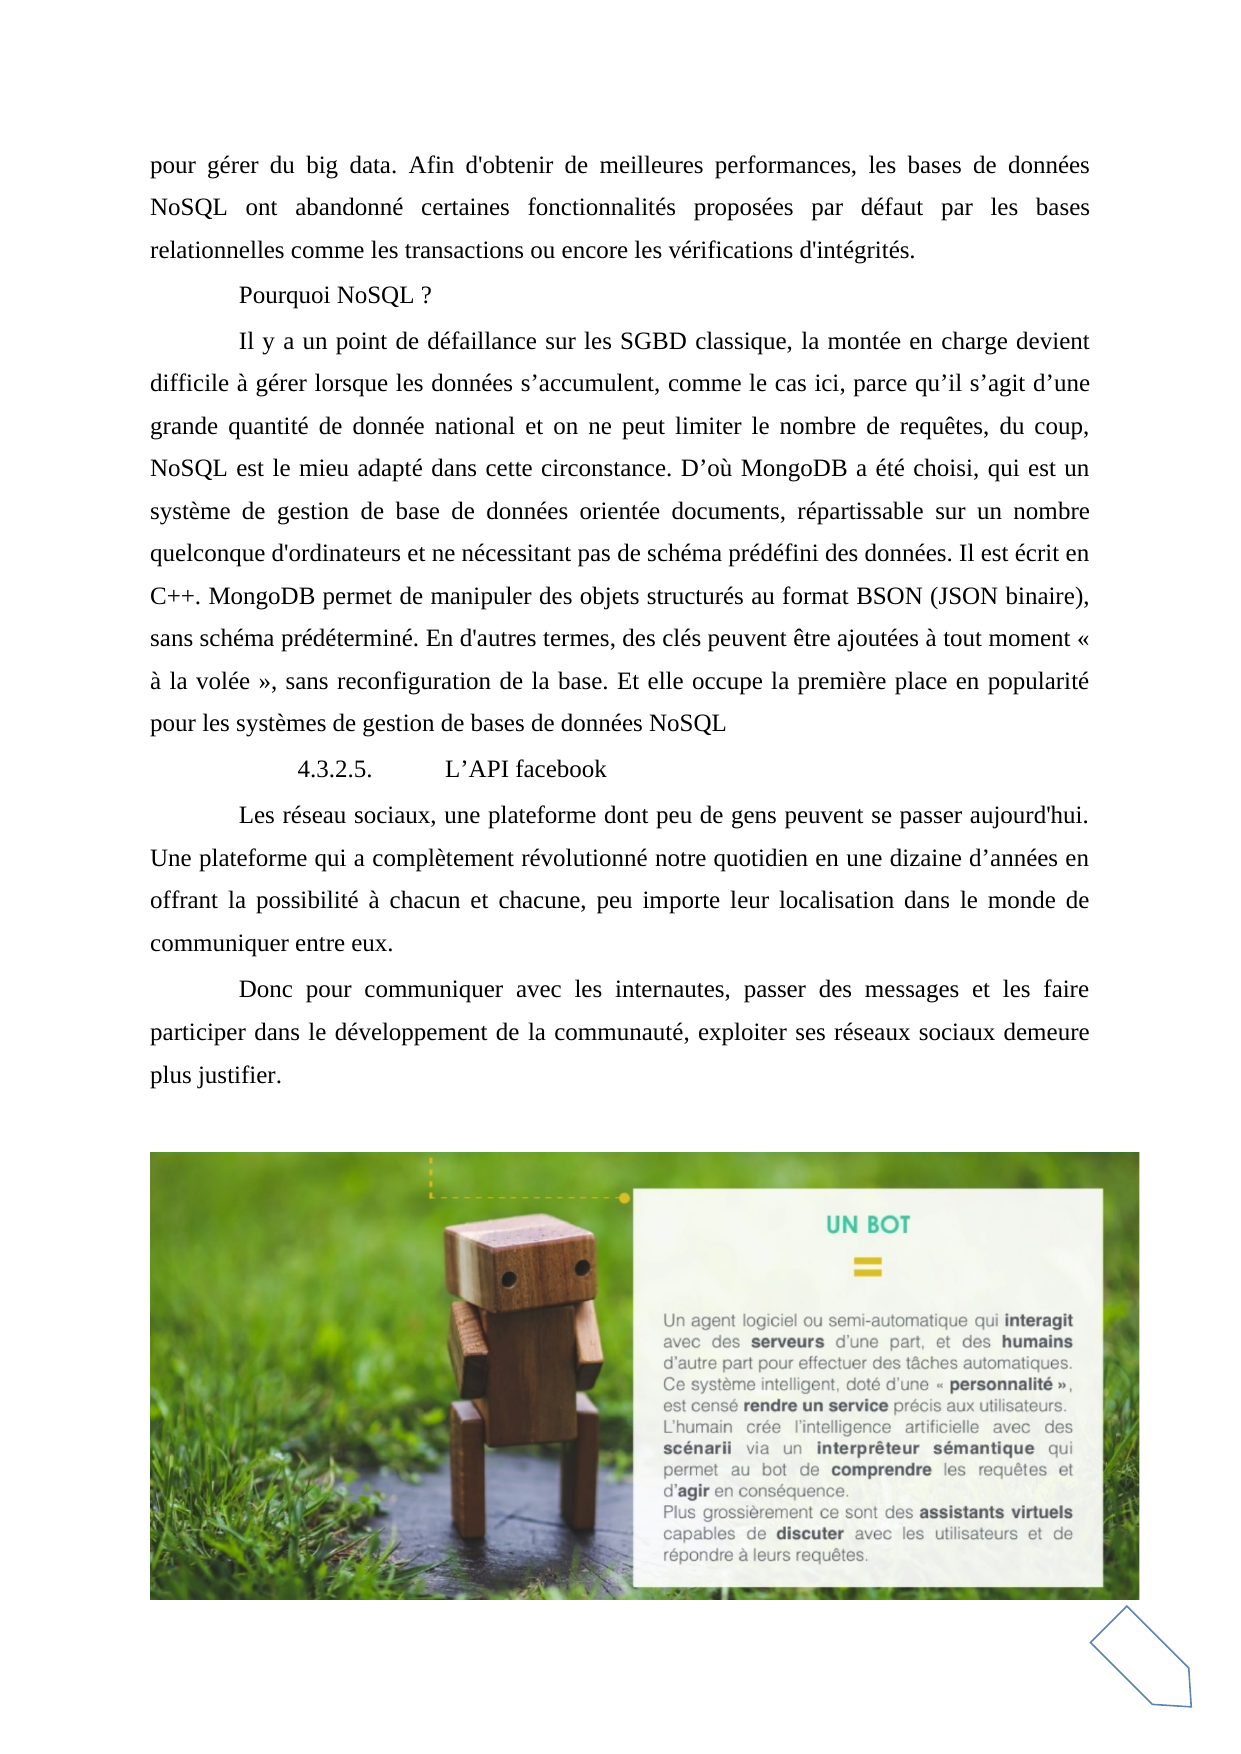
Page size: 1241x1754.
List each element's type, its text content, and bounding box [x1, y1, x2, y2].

text Les réseau sociaux, une plateforme dont peu de gens peuvent se passer aujourd'hui. Une plateforme qui a complètement révolutionné notre quotidien en une dizaine d’années en offrant la possibilité à chacun et chacune, peu importe leur localisation dans le monde de communiquer entre eux. [150, 800, 1090, 957]
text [150, 150, 1091, 264]
picture [150, 1152, 1140, 1600]
text Il y a un point de défaillance sur les SGBD classique, la montée en charge devient difficile à gérer lorsque les données s’accumulent, comme le cas ici, parce qu’il s’agit d’une grande quantité de donnée national et on ne peut limiter le nombre de requêtes, du coup, NoSQL est le mieu adapté dans cette circonstance. D’où MongoDB a été choisi, qui est un système de gestion de base de données orientée documents, répartissable sur un nombre quelconque d'ordinateurs et ne nécessitant pas de schéma prédéfini des données. Il est écrit en C++. MongoDB permet de manipuler des objets structurés au format BSON (JSON binaire), sans schéma prédéterminé. En d'autres termes, des clés peuvent être ajoutées à tout moment « à la volée », sans reconfiguration de la base. Et elle occupe la première place en popularité pour les systèmes de gestion de bases de données NoSQL [150, 326, 1091, 737]
text Pourquoi NoSQL ? [150, 280, 1091, 309]
text 4.3.2.5. L’API facebook [150, 754, 1091, 782]
text Donc pour communiquer avec les internautes, passer des messages et les faire participer dans le développement de la communauté, exploiter ses réseaux sociaux demeure plus justifier. [150, 974, 1090, 1088]
